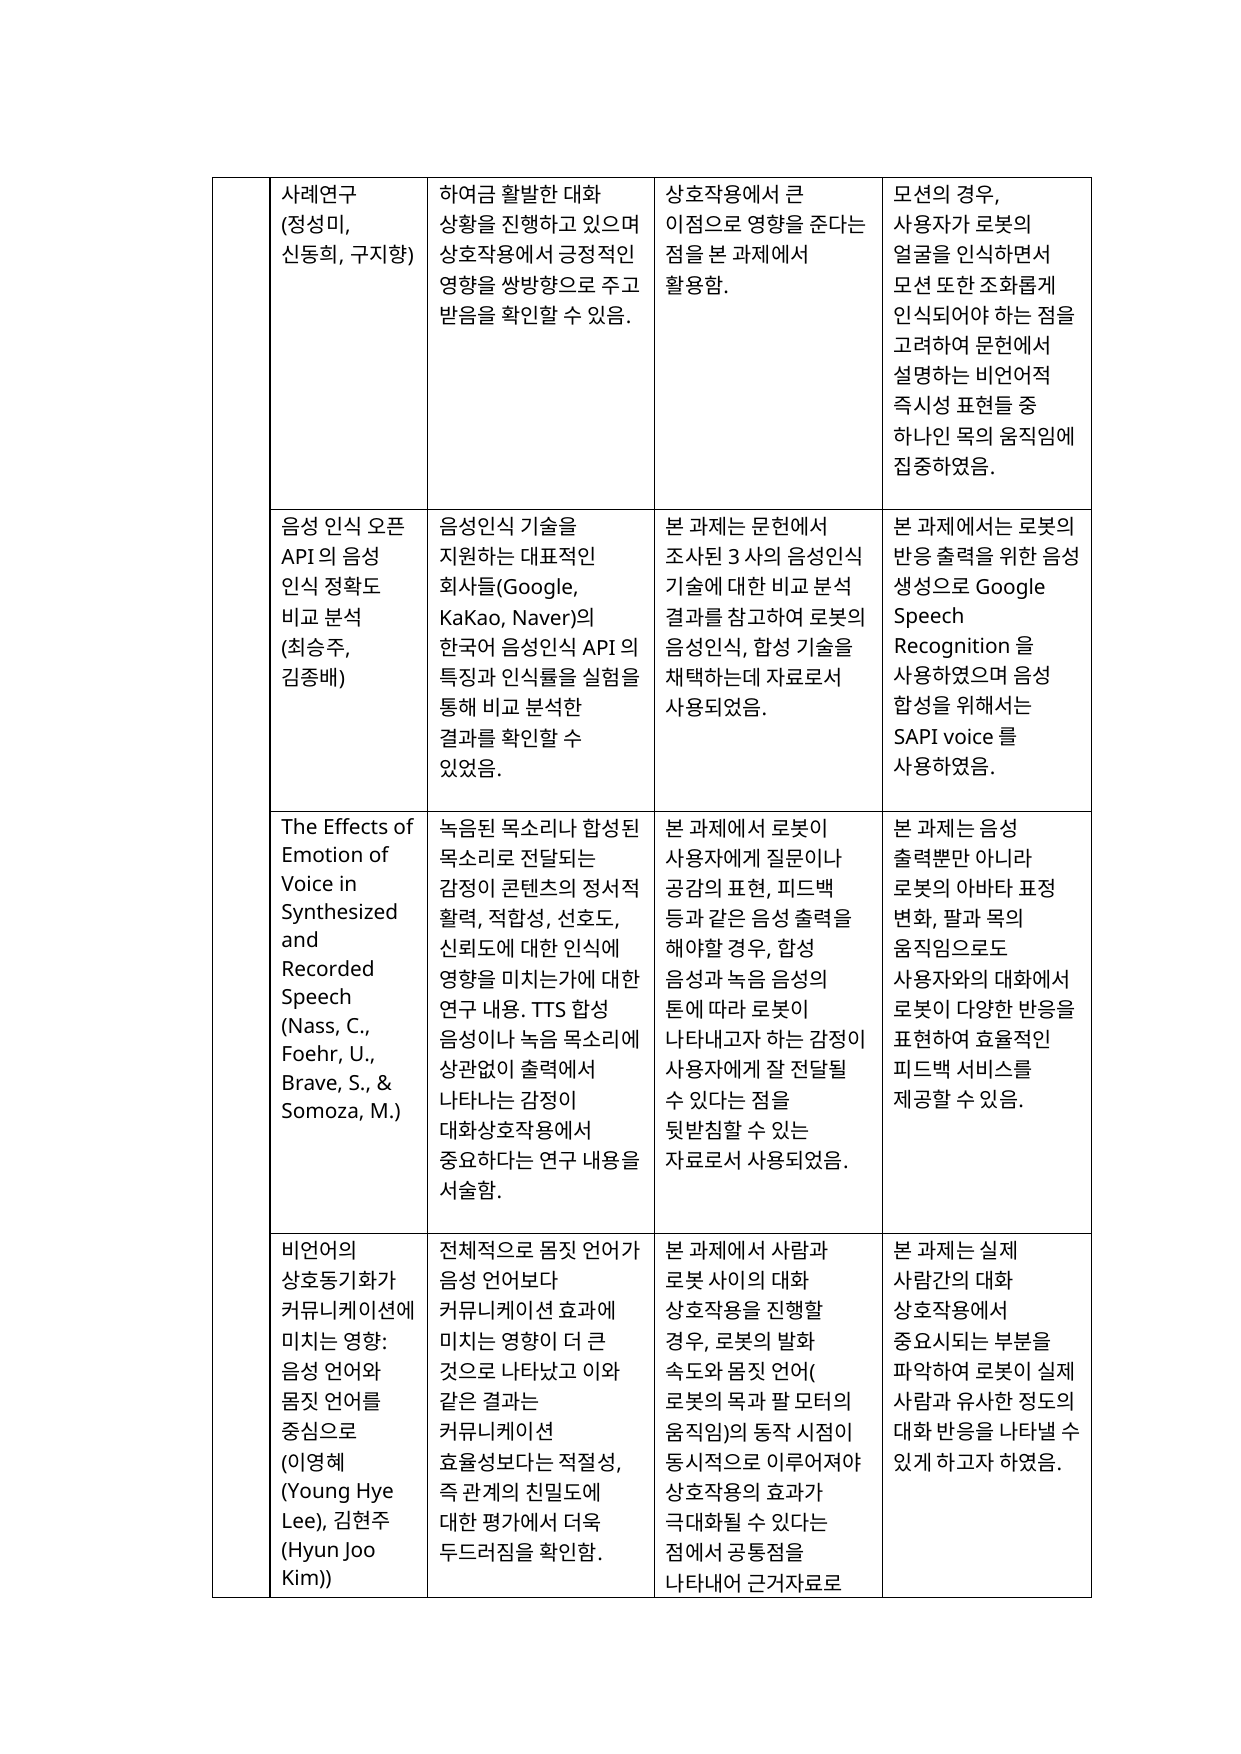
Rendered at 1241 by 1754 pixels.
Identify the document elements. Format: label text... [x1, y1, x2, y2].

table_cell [655, 178, 882, 509]
table_cell 본 과제에서 로봇이 사용자에게 질문이나 공감의 표현, 피드백 등과 같은 음성 출력을 해야할 경우, 합성 음성과 녹음 음성의 톤에 따라 로봇이 나타내고자 하는 감정이 사용자에게 잘 전달될 수 있다는 점을 뒷받침할 수 있는 자료로서 사용되었음. [655, 812, 882, 1233]
table_cell 음성 인식 오픈 API의 음성 인식 정확도 비교 분석 (최승주, 김종배) [271, 510, 427, 811]
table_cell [271, 1234, 427, 1597]
table_cell 음성인식 기술을 지원하는 대표적인 회사들(Google, KaKao, Naver)의 한국어 음성인식 API의 특징과 인식률을 실험을 통해 비교 분석한 결과를 확인할 수 있었음. [428, 510, 654, 811]
table_cell 본 과제는 음성 출력뿐만 아니라 로봇의 아바타 표정 변화, 팔과 목의 움직임으로도 사용자와의 대화에서 로봇이 다양한 반응을 표현하여 효율적인 피드백 서비스를 제공할 수 있음. [883, 812, 1091, 1233]
table_cell The Effects of Emotion of Voice in Synthesized and Recorded Speech (Nass, C., Foehr, U., Brave, S., & Somoza, M.) [271, 812, 427, 1233]
table_cell 본 과제는 문헌에서 조사된 3사의 음성인식 기술에 대한 비교 분석 결과를 참고하여 로봇의 음성인식, 합성 기술을 채택하는데 자료로서 사용되었음. [655, 510, 882, 811]
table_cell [655, 1234, 882, 1597]
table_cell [428, 1234, 654, 1597]
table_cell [428, 178, 654, 509]
table_cell 본 과제에서는 로봇의 반응 출력을 위한 음성 생성으로 Google Speech Recognition을 사용하였으며 음성 합성을 위해서는 SAPI voice를 사용하였음. [883, 510, 1091, 811]
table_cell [883, 178, 1091, 509]
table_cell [883, 1234, 1091, 1597]
table_cell 녹음된 목소리나 합성된 목소리로 전달되는 감정이 콘텐츠의 정서적 활력, 적합성, 선호도, 신뢰도에 대한 인식에 영향을 미치는가에 대한 연구 내용. TTS 합성 음성이나 녹음 목소리에 상관없이 출력에서 나타나는 감정이 대화상호작용에서 중요하다는 연구 내용을 서술함. [428, 812, 654, 1233]
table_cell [271, 178, 427, 509]
